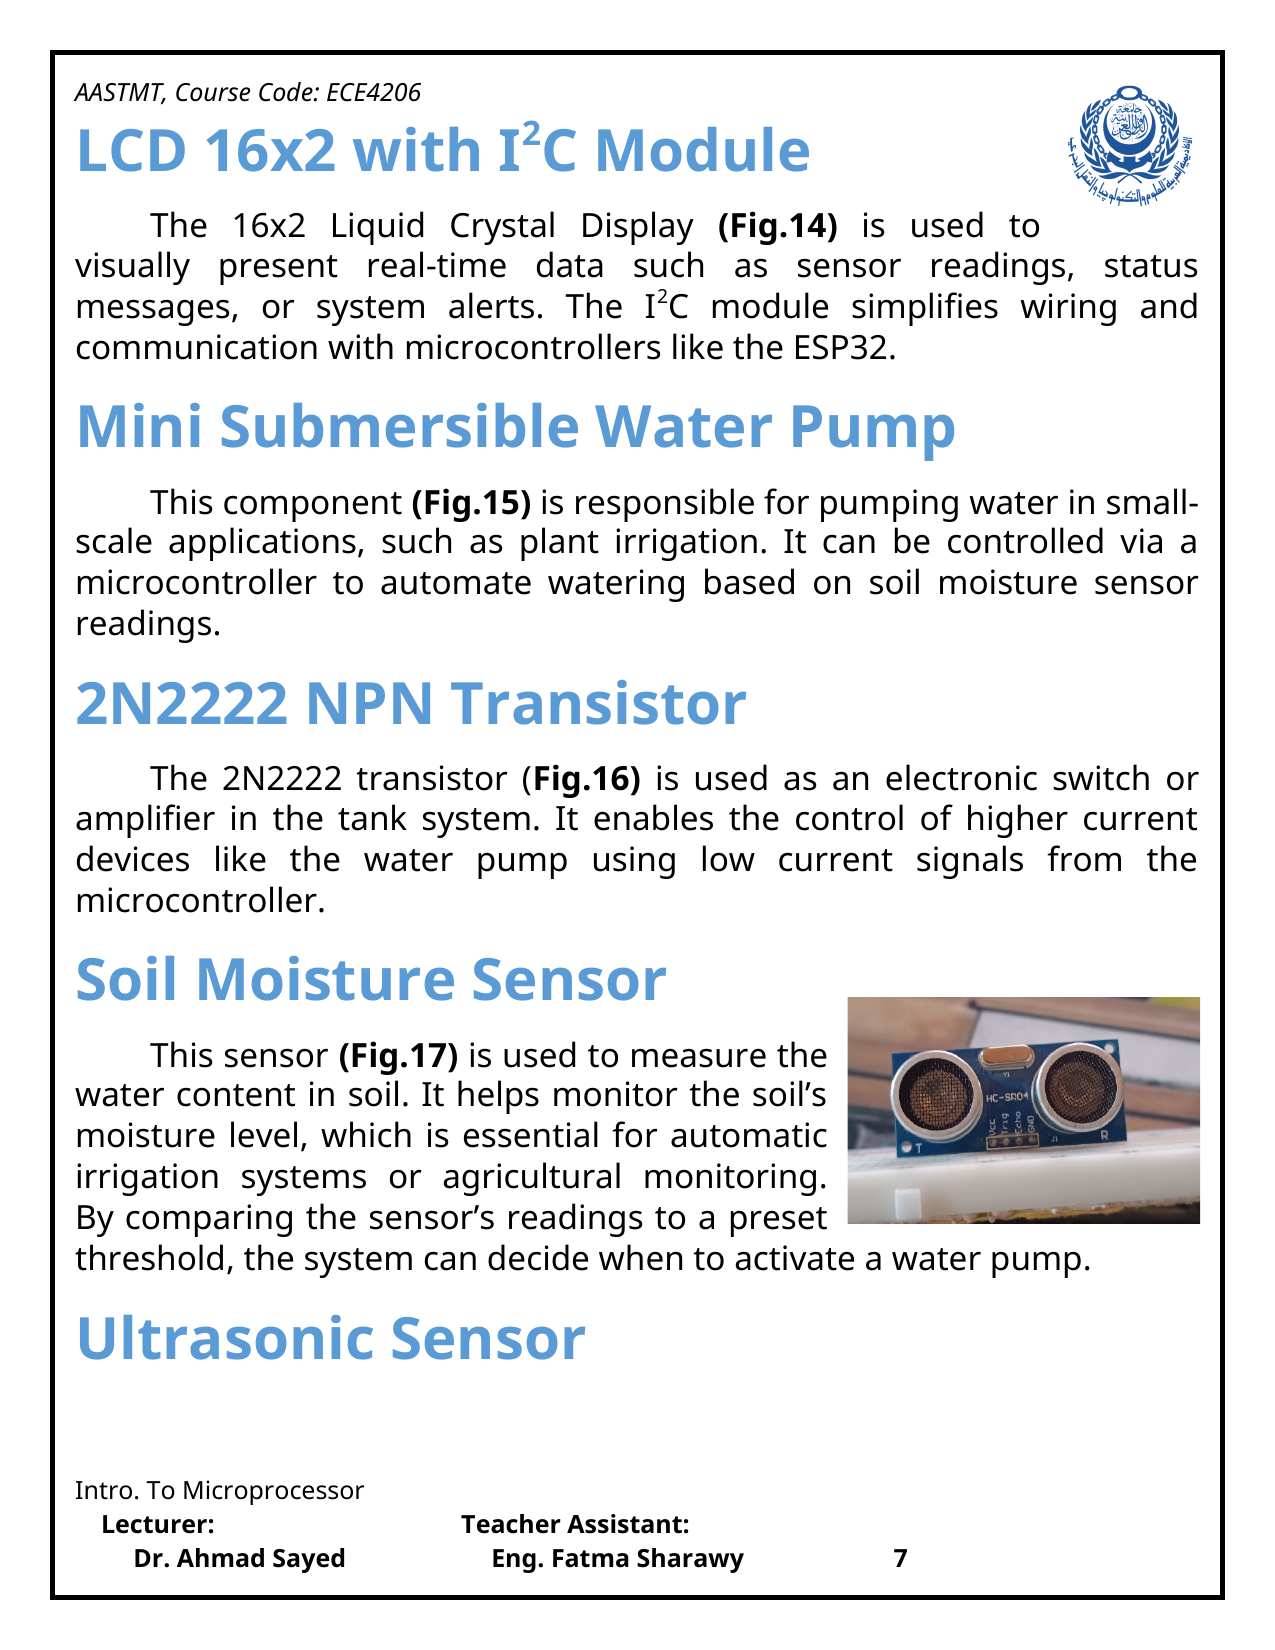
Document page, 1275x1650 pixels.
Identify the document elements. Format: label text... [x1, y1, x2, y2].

text This component (Fig.15) is responsible for pumping water in small-scale applications, such as plant irrigation. It can be controlled via a microcontroller to automate watering based on soil moisture sensor readings. [75, 482, 1200, 645]
text Ultrasonic Sensor [75, 1297, 1200, 1376]
text This sensor (Fig.17) is used to measure the water content in soil. It helps monitor the soil’s moisture level, which is essential for automatic irrigation systems or agricultural monitoring. By comparing the sensor’s readings to a preset threshold, the system can decide when to activate a water pump. [75, 1034, 1200, 1280]
picture [847, 997, 1200, 1224]
text 2N2222 NPN Transistor [75, 662, 1200, 741]
picture [1059, 75, 1197, 109]
text LCD 16x2 with I2C Module [75, 109, 1200, 188]
text The 2N2222 transistor (Fig.16) is used as an electronic switch or amplifier in the tank system. It enables the control of higher current devices like the water pump using low current signals from the microcontroller. [75, 758, 1200, 922]
picture [1059, 188, 1197, 205]
text Mini Submersible Water Pump [75, 386, 1200, 465]
text The 16x2 Liquid Crystal Display (Fig.14) is used to visually present real-time data such as sensor readings, status messages, or system alerts. The I2C module simplifies wiring and communication with microcontrollers like the ESP32. [75, 205, 1200, 369]
text Soil Moisture Sensor [75, 938, 1200, 1018]
